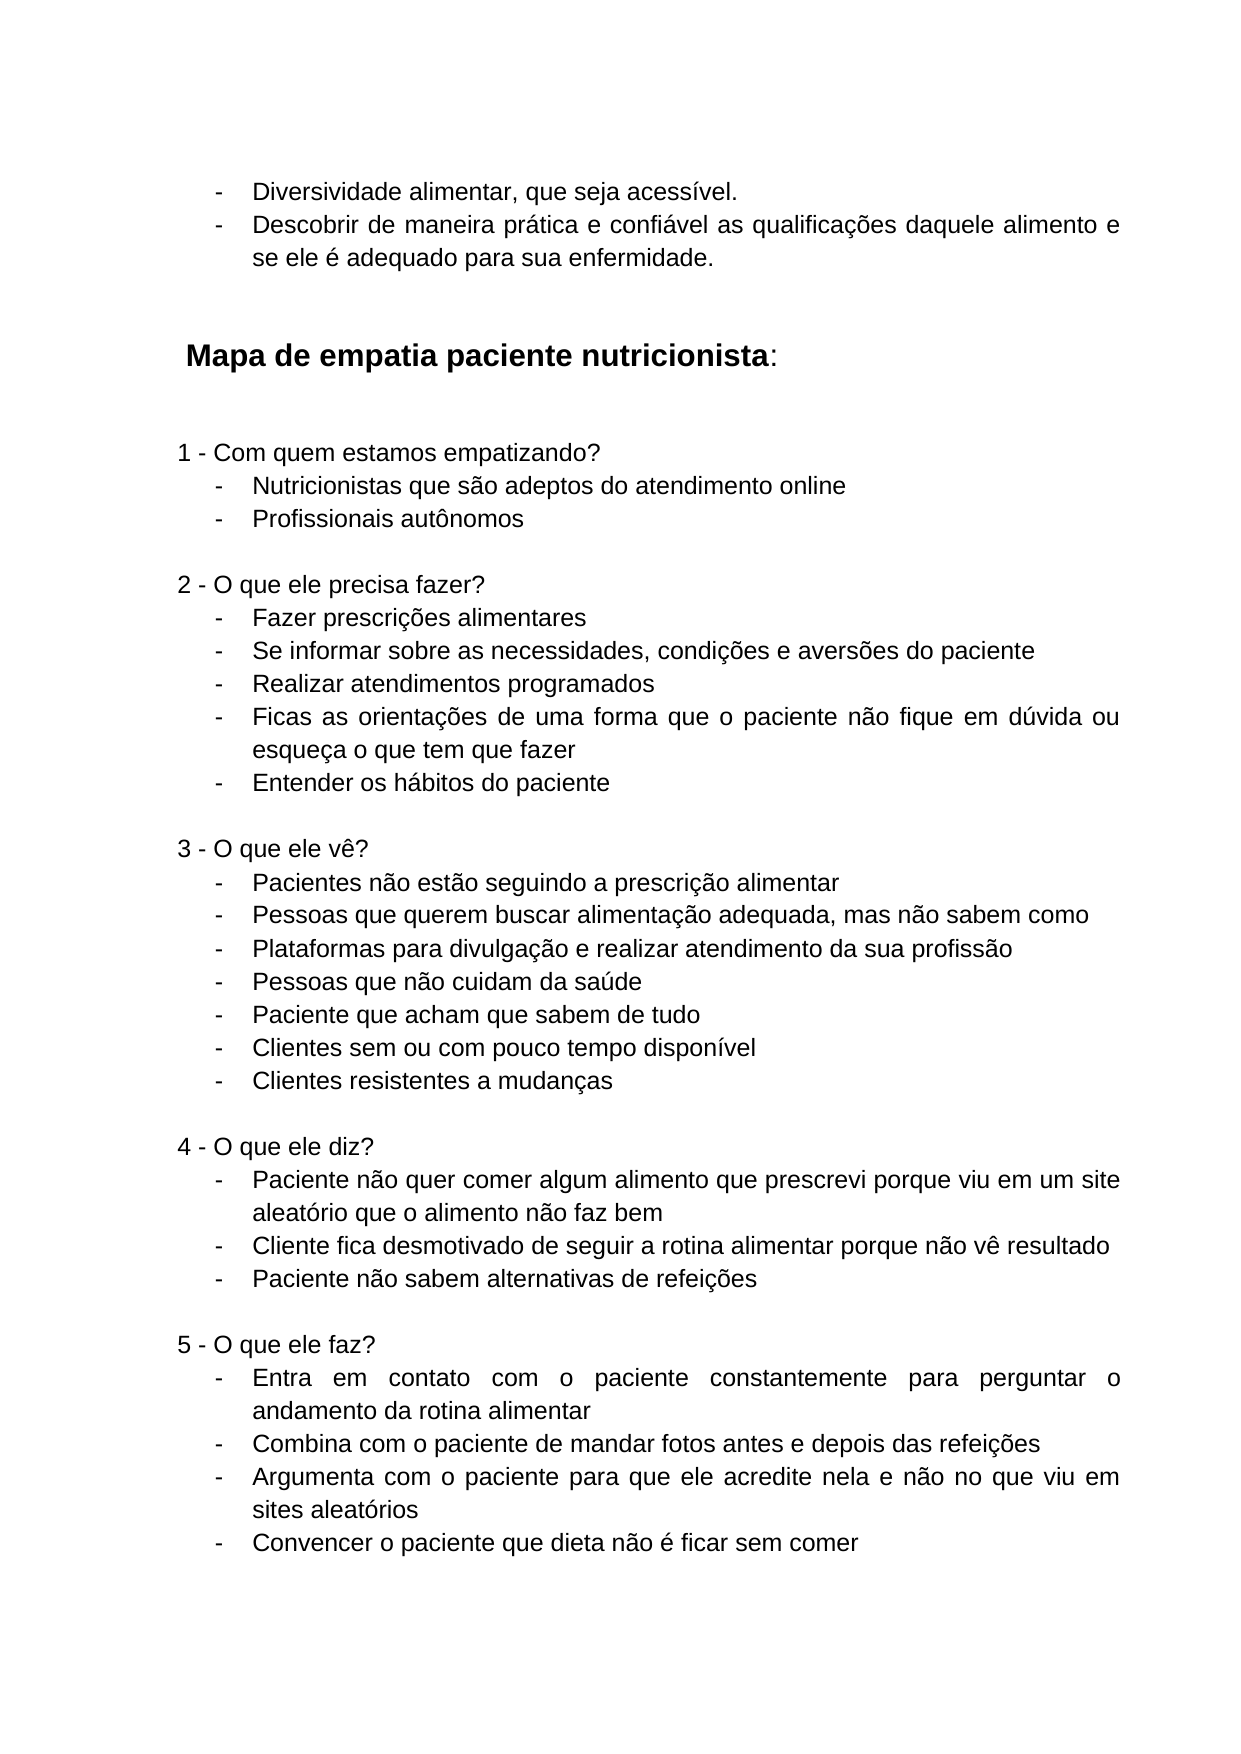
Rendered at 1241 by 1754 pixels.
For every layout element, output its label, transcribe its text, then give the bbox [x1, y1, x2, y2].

list Realizar atendimentos programados [214, 669, 1122, 698]
list Pessoas que não cuidam da saúde [214, 967, 1122, 995]
text Mapa de empatia paciente nutricionista: [177, 337, 1122, 372]
list Clientes resistentes a mudanças [214, 1066, 1122, 1094]
text 5 - O que ele faz? [177, 1330, 1122, 1358]
text 3 - O que ele vê? [177, 834, 1122, 863]
list Ficas as orientações de uma forma que o paciente não fique em dúvida ou esqueça o que tem que fazer [214, 702, 1122, 764]
list Convencer o paciente que dieta não é ficar sem comer [214, 1528, 1122, 1557]
list Diversividade alimentar, que seja acessível. [214, 177, 1122, 206]
list Paciente não sabem alternativas de refeições [214, 1264, 1122, 1292]
list Cliente fica desmotivado de seguir a rotina alimentar porque não vê resultado [214, 1231, 1122, 1259]
list Paciente não quer comer algum alimento que prescrevi porque viu em um site aleatório que o alimento não faz bem [214, 1165, 1122, 1226]
list Paciente que acham que sabem de tudo [214, 999, 1122, 1028]
list Descobrir de maneira prática e confiável as qualificações daquele alimento e se ele é adequado para sua enfermidade. [214, 210, 1122, 272]
text 4 - O que ele diz? [177, 1132, 1122, 1160]
list Entra em contato com o paciente constantemente para perguntar o andamento da rotina alimentar [214, 1363, 1122, 1424]
list Fazer prescrições alimentares [214, 603, 1122, 632]
list Plataformas para divulgação e realizar atendimento da sua profissão [214, 933, 1122, 962]
list Entender os hábitos do paciente [214, 768, 1122, 797]
list Clientes sem ou com pouco tempo disponível [214, 1033, 1122, 1061]
list Pacientes não estão seguindo a prescrição alimentar [214, 867, 1122, 896]
list Pessoas que querem buscar alimentação adequada, mas não sabem como [214, 901, 1122, 929]
list Argumenta com o paciente para que ele acredite nela e não no que viu em sites aleatórios [214, 1462, 1122, 1524]
text 2 - O que ele precisa fazer? [177, 570, 1122, 599]
list Nutricionistas que são adeptos do atendimento online [214, 471, 1122, 500]
text 1 - Com quem estamos empatizando? [177, 438, 1122, 467]
list Combina com o paciente de mandar fotos antes e depois das refeições [214, 1429, 1122, 1458]
list Se informar sobre as necessidades, condições e aversões do paciente [214, 636, 1122, 665]
list Profissionais autônomos [214, 504, 1122, 533]
